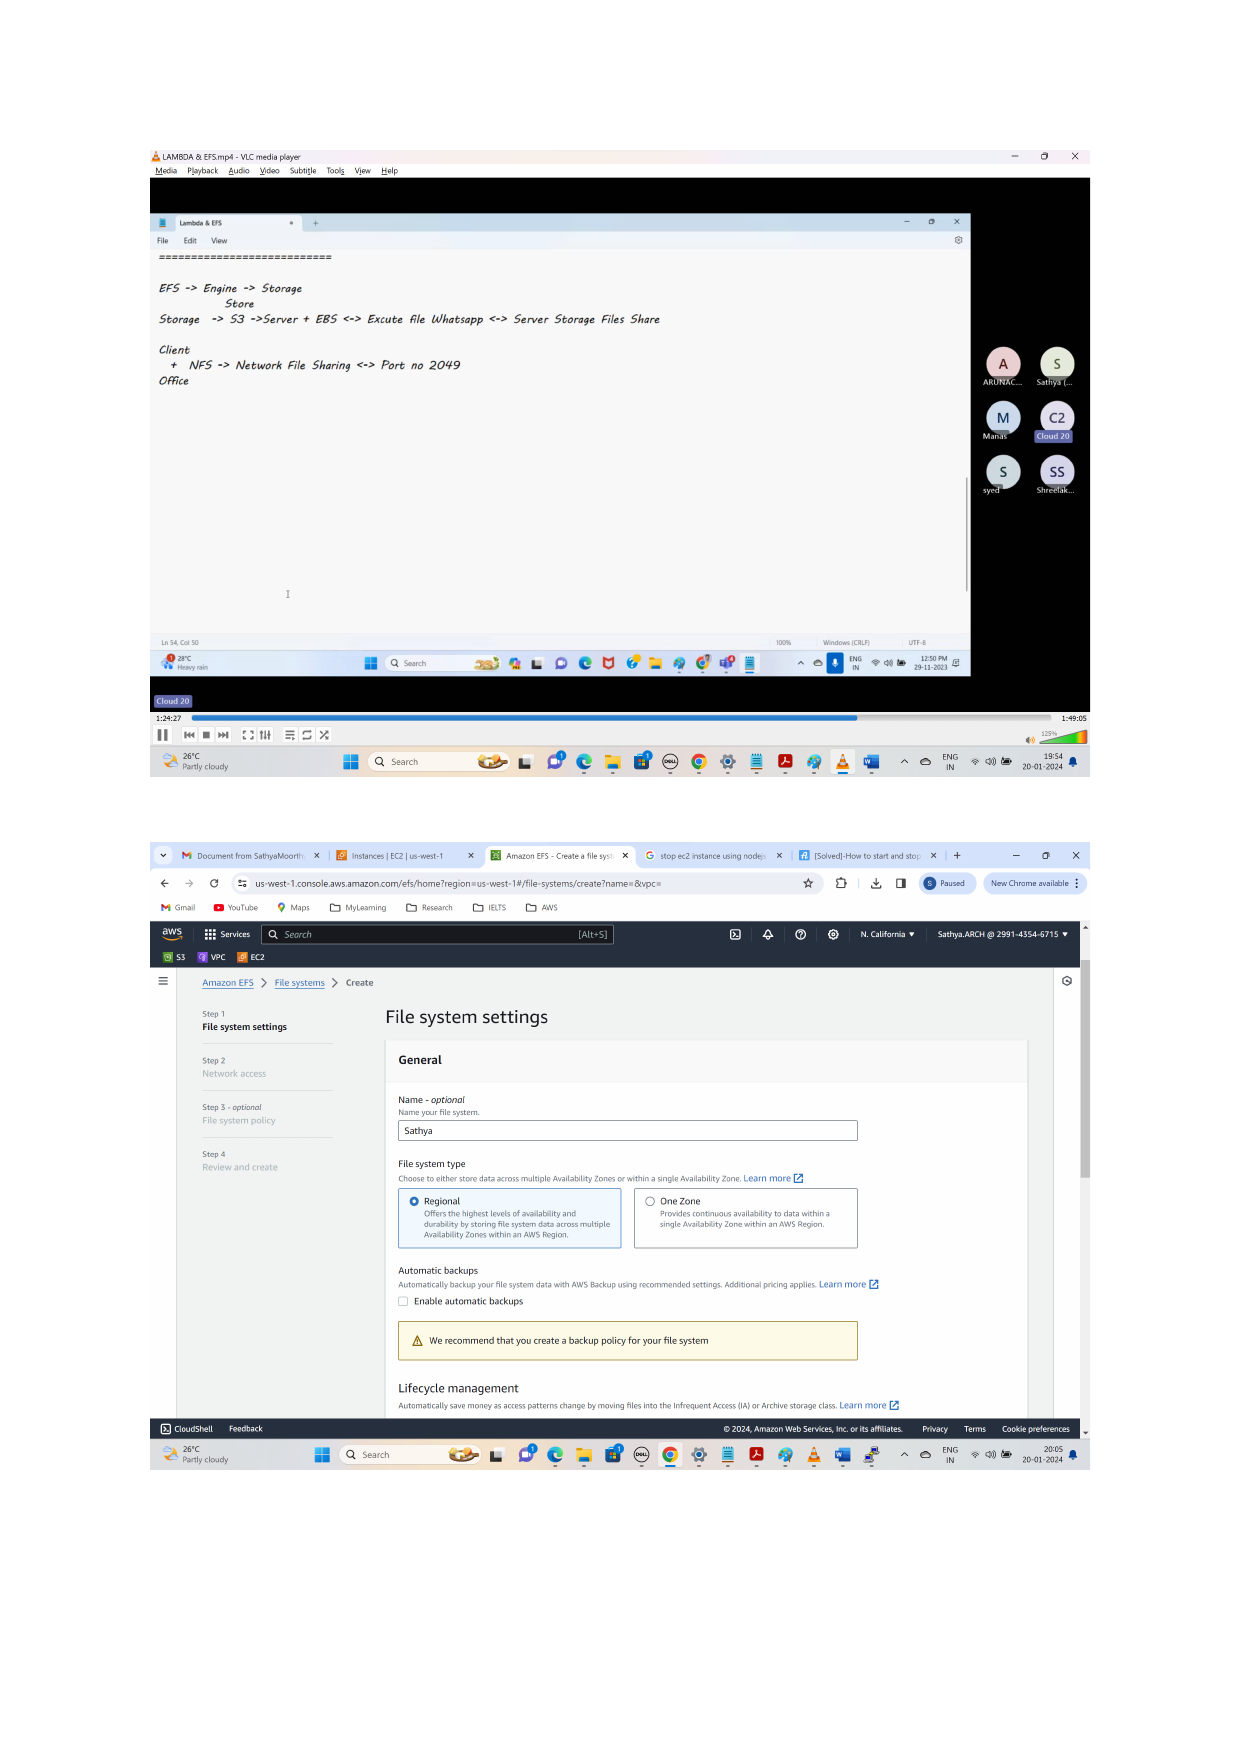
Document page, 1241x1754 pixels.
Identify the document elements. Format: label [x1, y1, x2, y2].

picture [150, 842, 1091, 1470]
picture [150, 150, 1091, 777]
